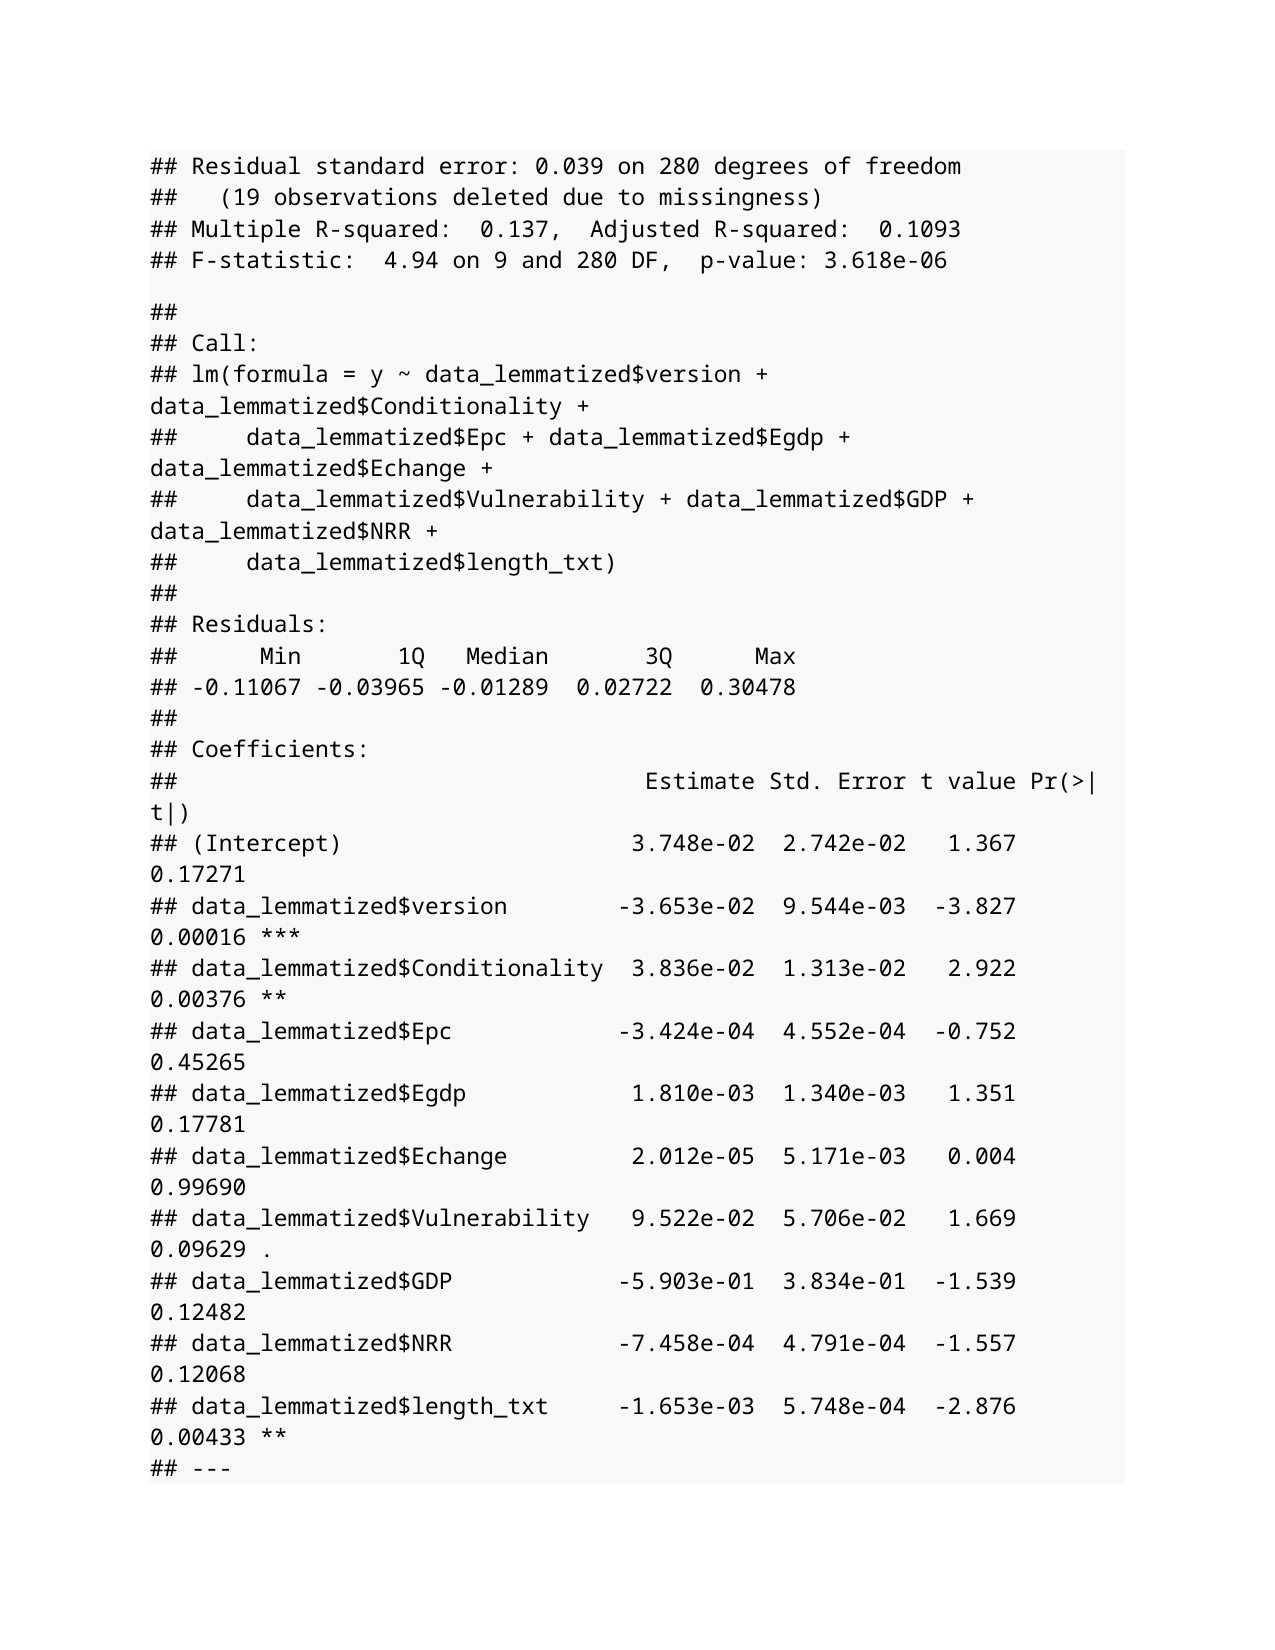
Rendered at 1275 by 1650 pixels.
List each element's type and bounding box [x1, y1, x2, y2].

text [150, 296, 1125, 1483]
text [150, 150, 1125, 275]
